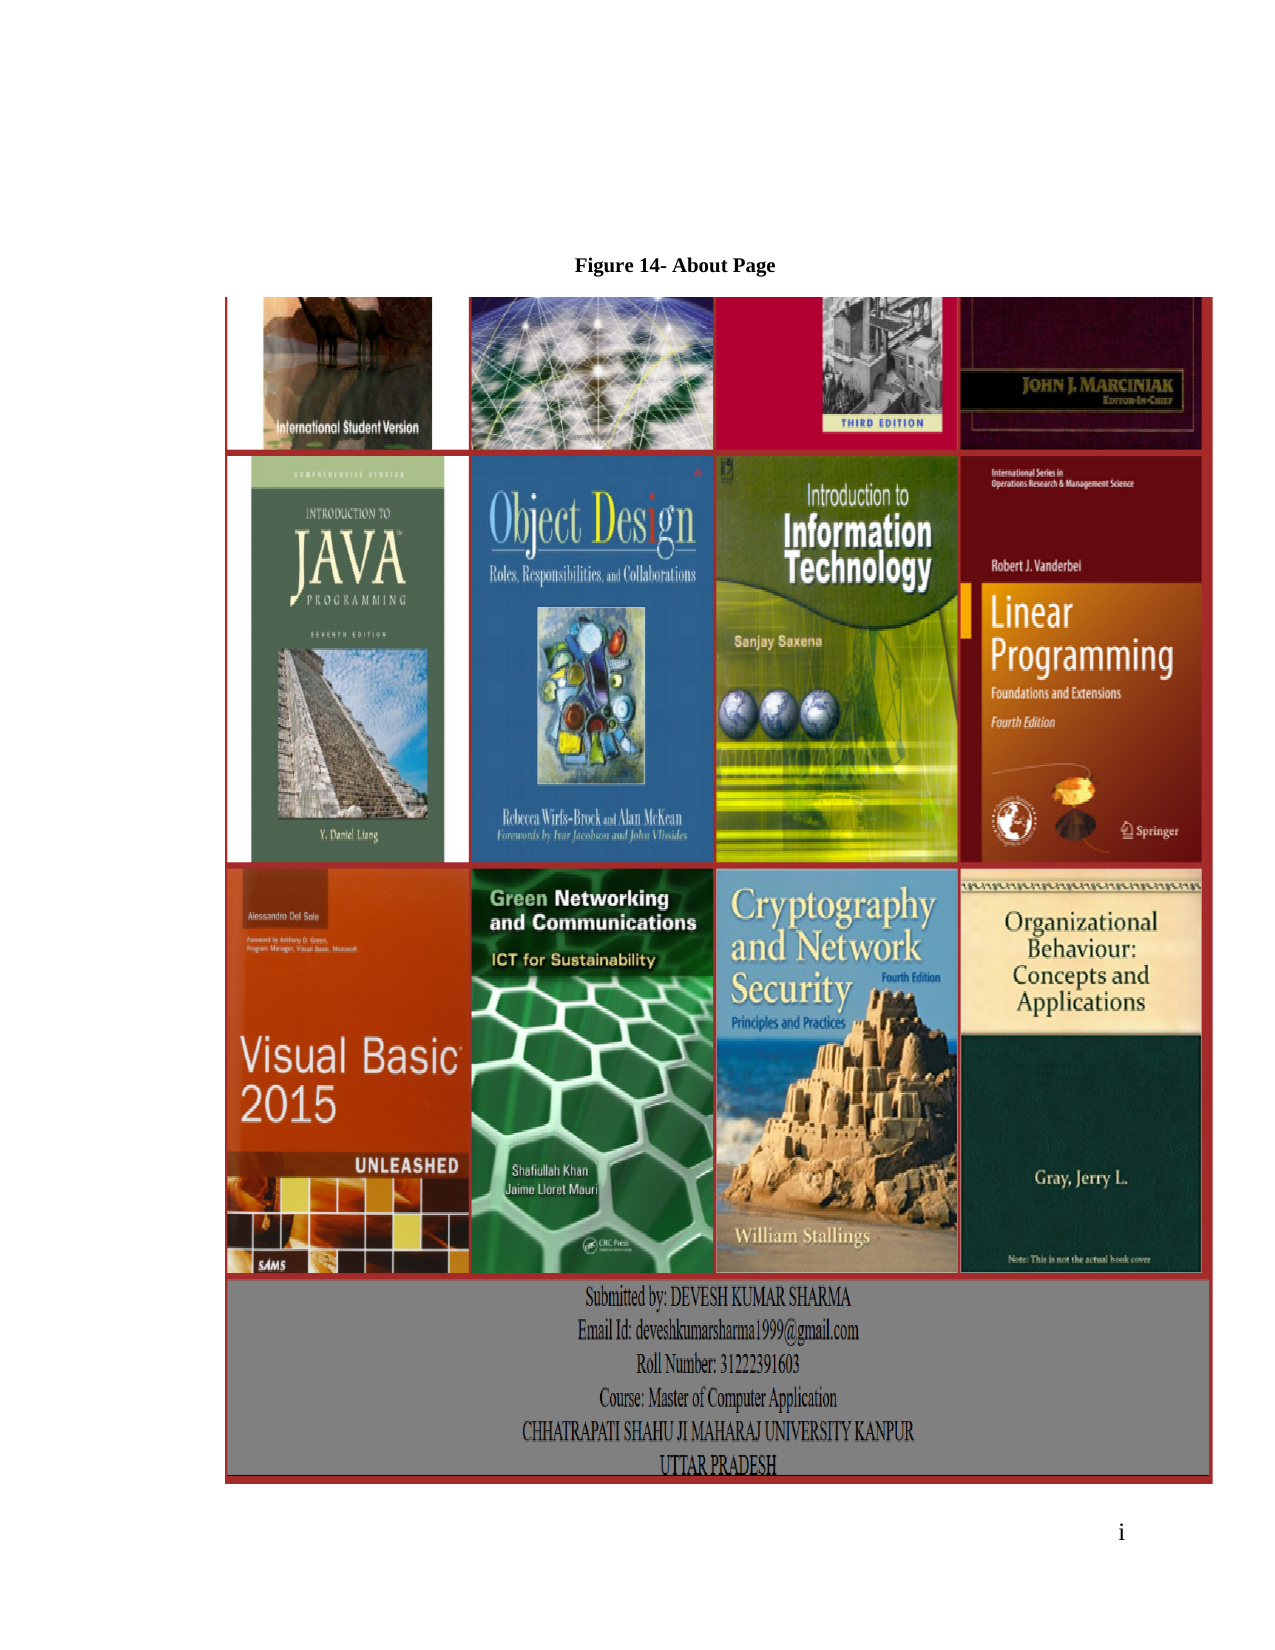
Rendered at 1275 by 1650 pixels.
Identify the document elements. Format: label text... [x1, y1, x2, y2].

text Figure 14- About Page [225, 253, 1125, 277]
picture [225, 297, 1213, 1484]
